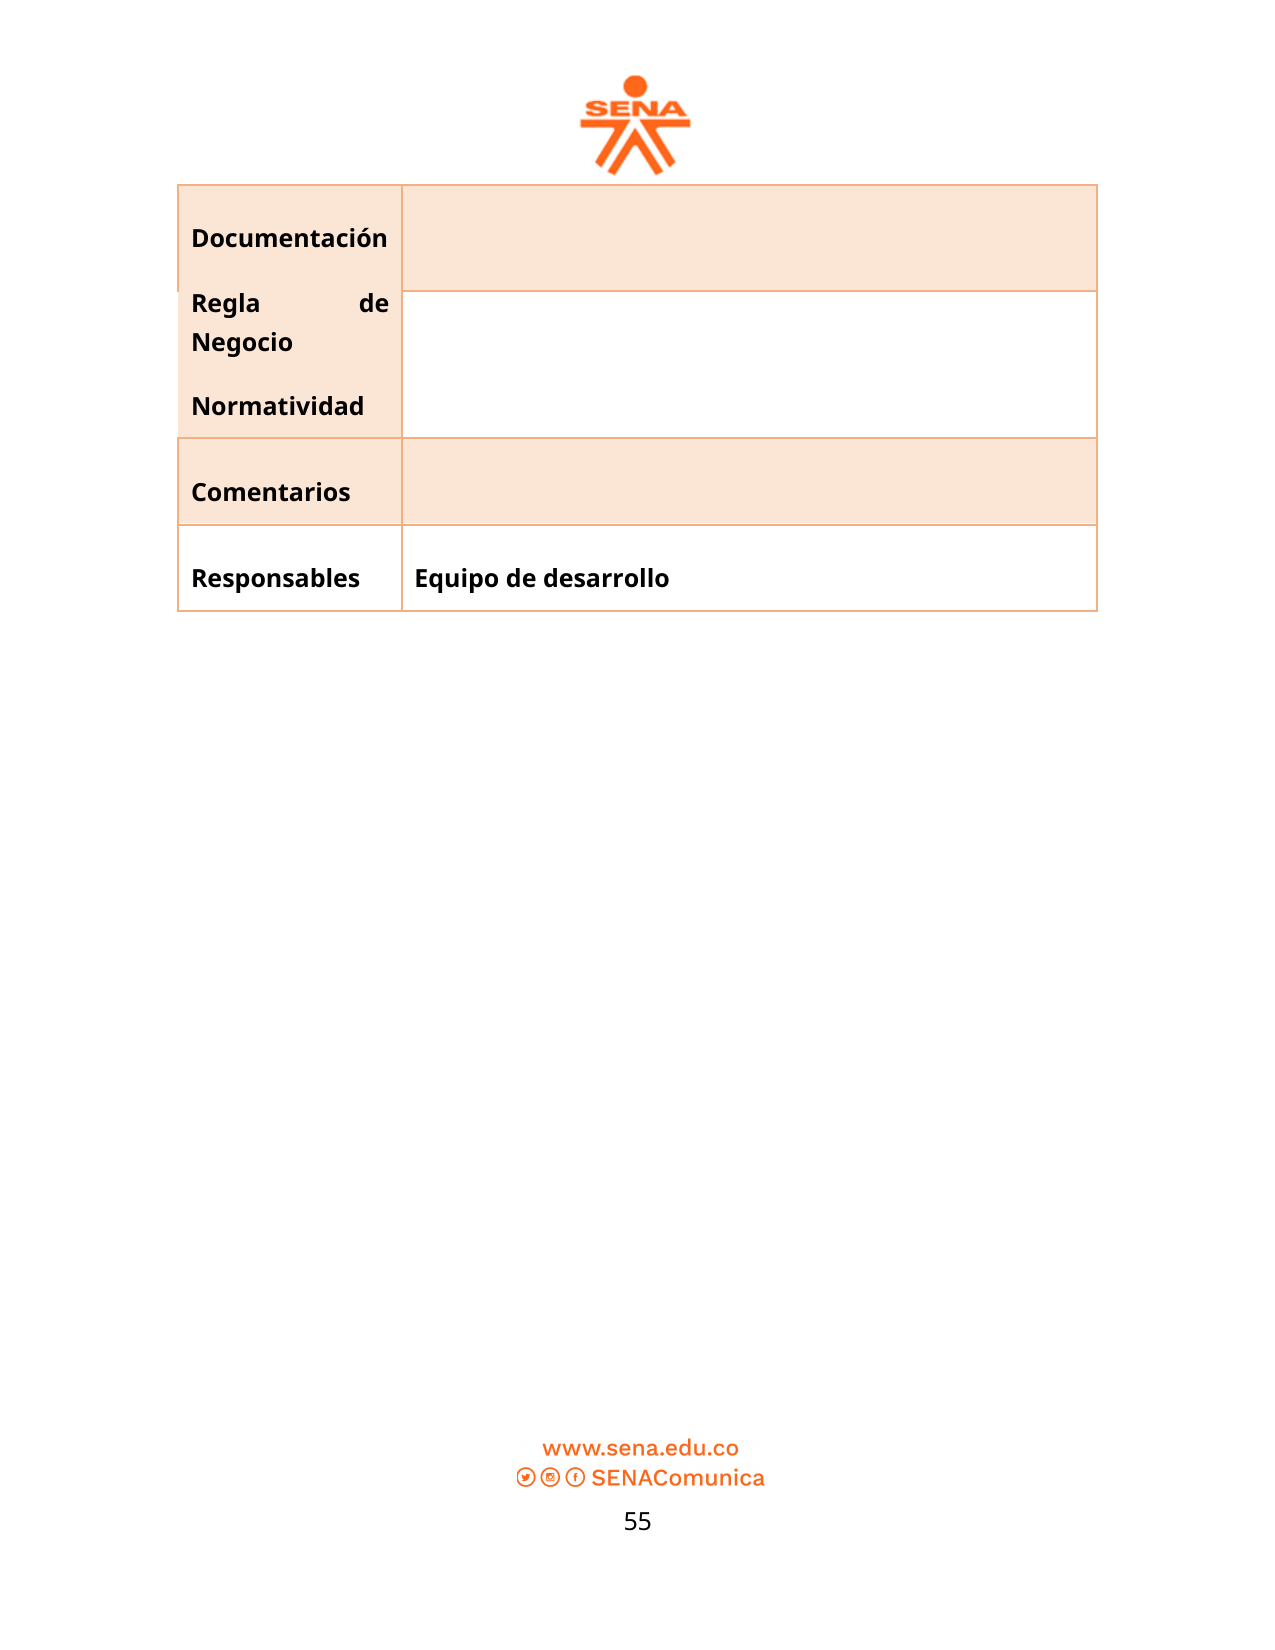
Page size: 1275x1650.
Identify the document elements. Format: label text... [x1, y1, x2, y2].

table_cell Equipo de desarrollo [403, 526, 1096, 610]
table_cell [403, 439, 1096, 523]
table_cell Responsables [179, 526, 401, 610]
table_cell [403, 186, 1096, 290]
table_cell [403, 292, 1096, 437]
table_cell Comentarios [179, 439, 401, 523]
picture [573, 73, 702, 184]
table_cell Documentación Regla de Negocio Normatividad [178, 186, 401, 437]
picture [517, 1436, 765, 1487]
